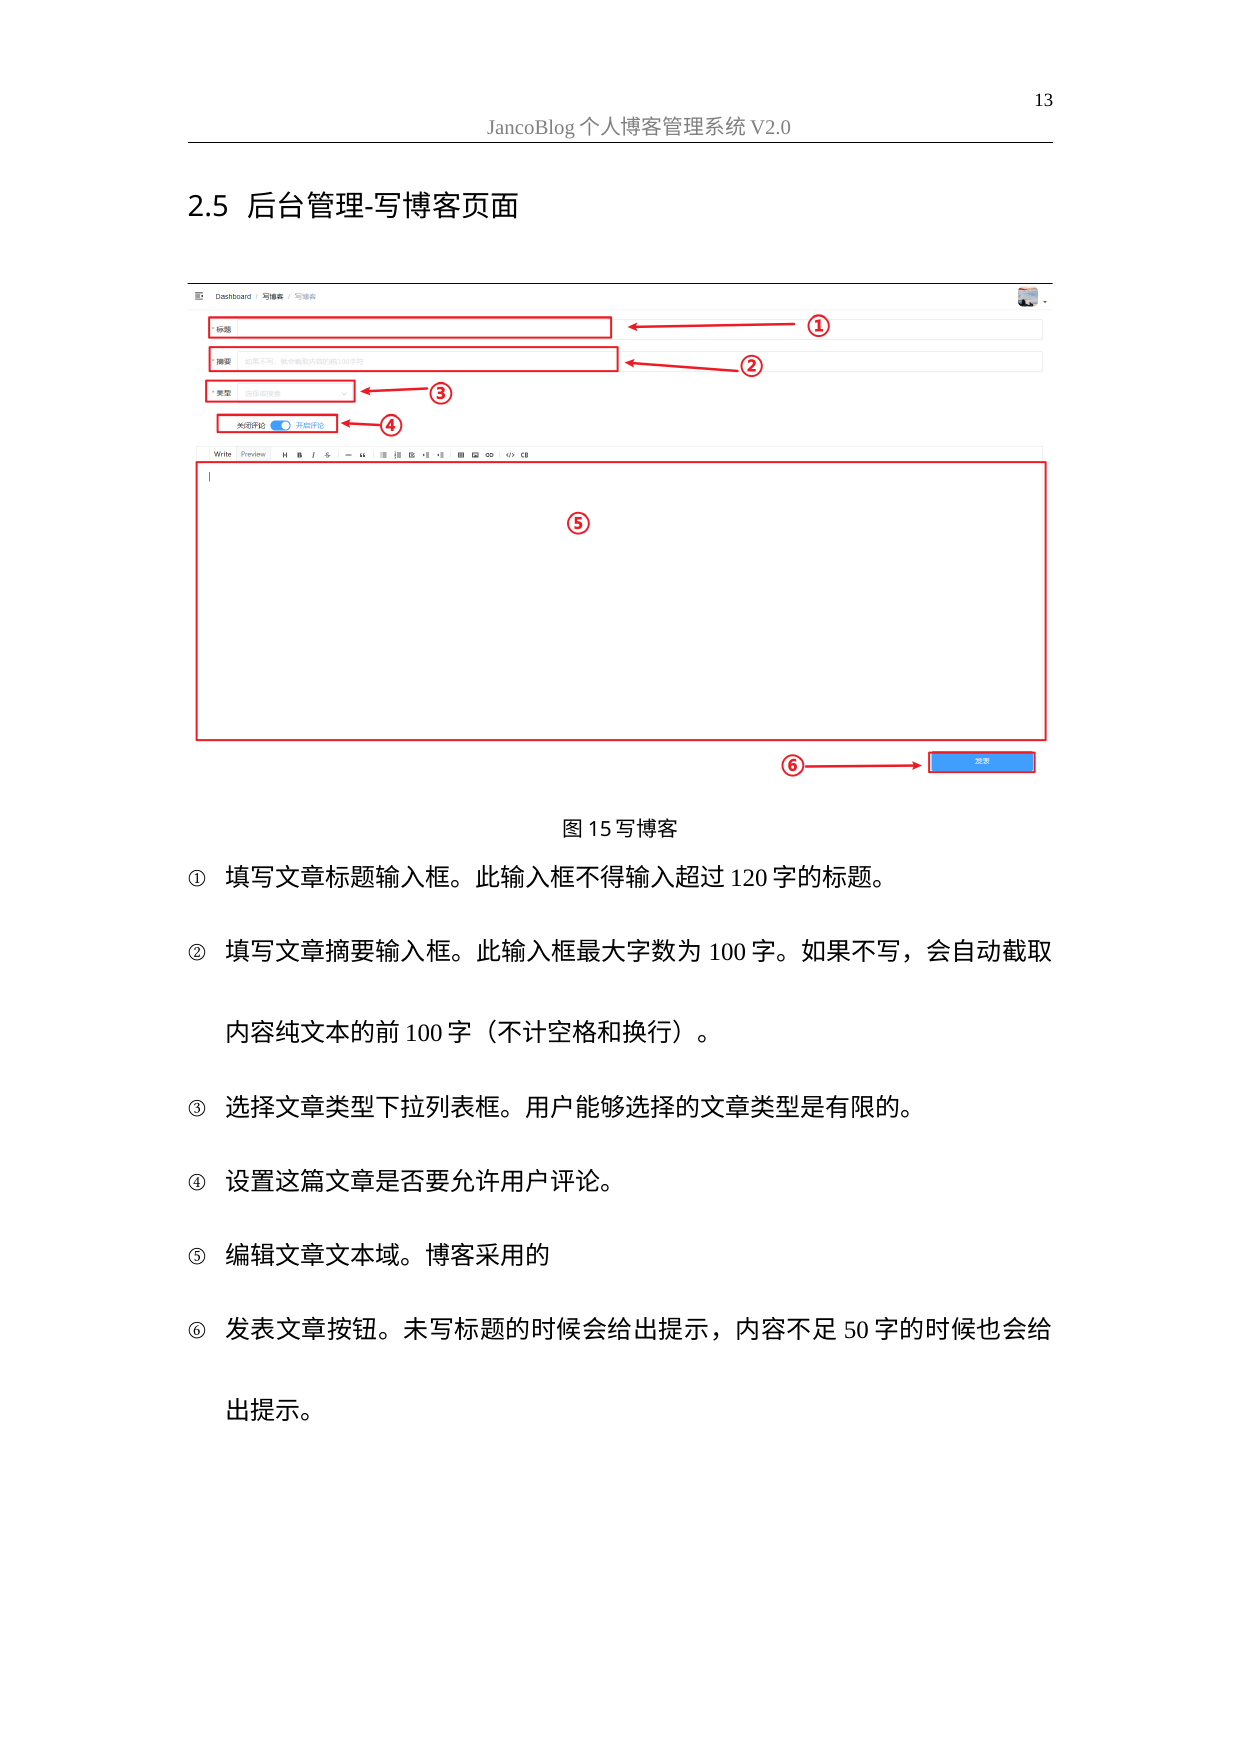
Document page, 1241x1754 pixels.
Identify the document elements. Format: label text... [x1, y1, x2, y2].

list 发表文章按钮。未写标题的时候会给出提示，内容不足50字的时候也会给出提示。 [187, 1295, 1053, 1441]
list 编辑文章文本域。博客采用的 [187, 1221, 1053, 1286]
list 填写文章摘要输入框。此输入框最大字数为100字。如果不写，会自动截取内容纯文本的前100字（不计空格和换行）。 [187, 917, 1053, 1063]
text 图 15写博客 [187, 811, 1053, 843]
list 选择文章类型下拉列表框。用户能够选择的文章类型是有限的。 [187, 1073, 1053, 1138]
subtitle 后台管理-写博客页面 [187, 171, 1053, 236]
list 设置这篇文章是否要允许用户评论。 [187, 1147, 1053, 1212]
picture [187, 283, 1053, 781]
list 填写文章标题输入框。此输入框不得输入超过120字的标题。 [187, 843, 1053, 908]
